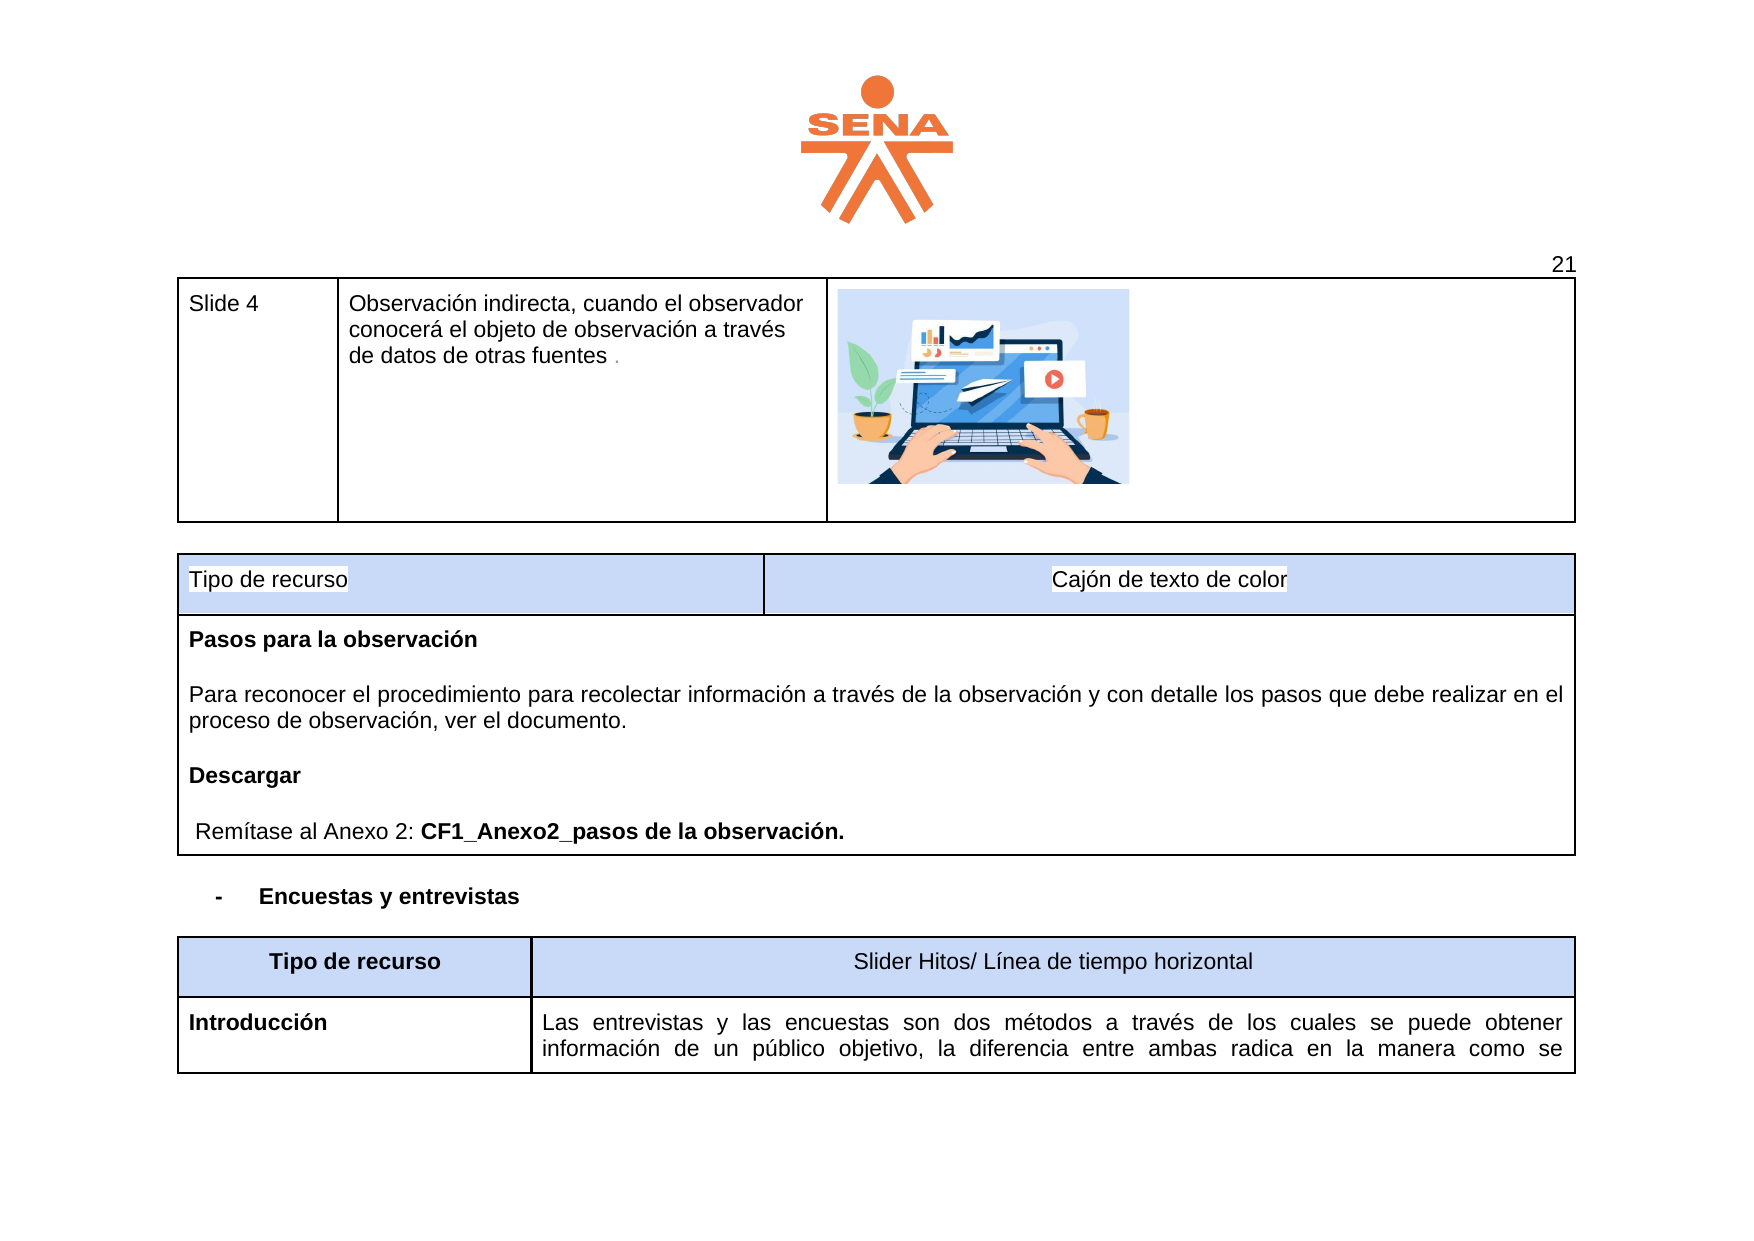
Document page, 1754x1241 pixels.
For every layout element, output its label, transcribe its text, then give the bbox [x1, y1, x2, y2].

table_header Tipo de recurso [179, 938, 530, 996]
table_cell [828, 279, 1574, 521]
table_header Slider Hitos/ Línea de tiempo horizontal [533, 938, 1574, 996]
picture [837, 289, 1130, 484]
picture [801, 75, 953, 225]
table_header Tipo de recurso [179, 555, 763, 613]
table_cell Pasos para la observación Para reconocer el procedimiento para recolectar información a través de la observación y con detalle los pasos que debe realizar en el proceso de observación, ver el documento. Descargar Remítase al Anexo 2: CF1_Anexo2_pasos de la observación. [179, 616, 1574, 854]
table_cell Introducción [179, 998, 530, 1072]
table_cell Slide 4 [179, 279, 337, 521]
table_cell Observación indirecta, cuando el observador conocerá el objeto de observación a través de datos de otras fuentes . [339, 279, 826, 521]
list Encuestas y entrevistas [215, 883, 1577, 909]
table_header Cajón de texto de color [765, 555, 1574, 613]
